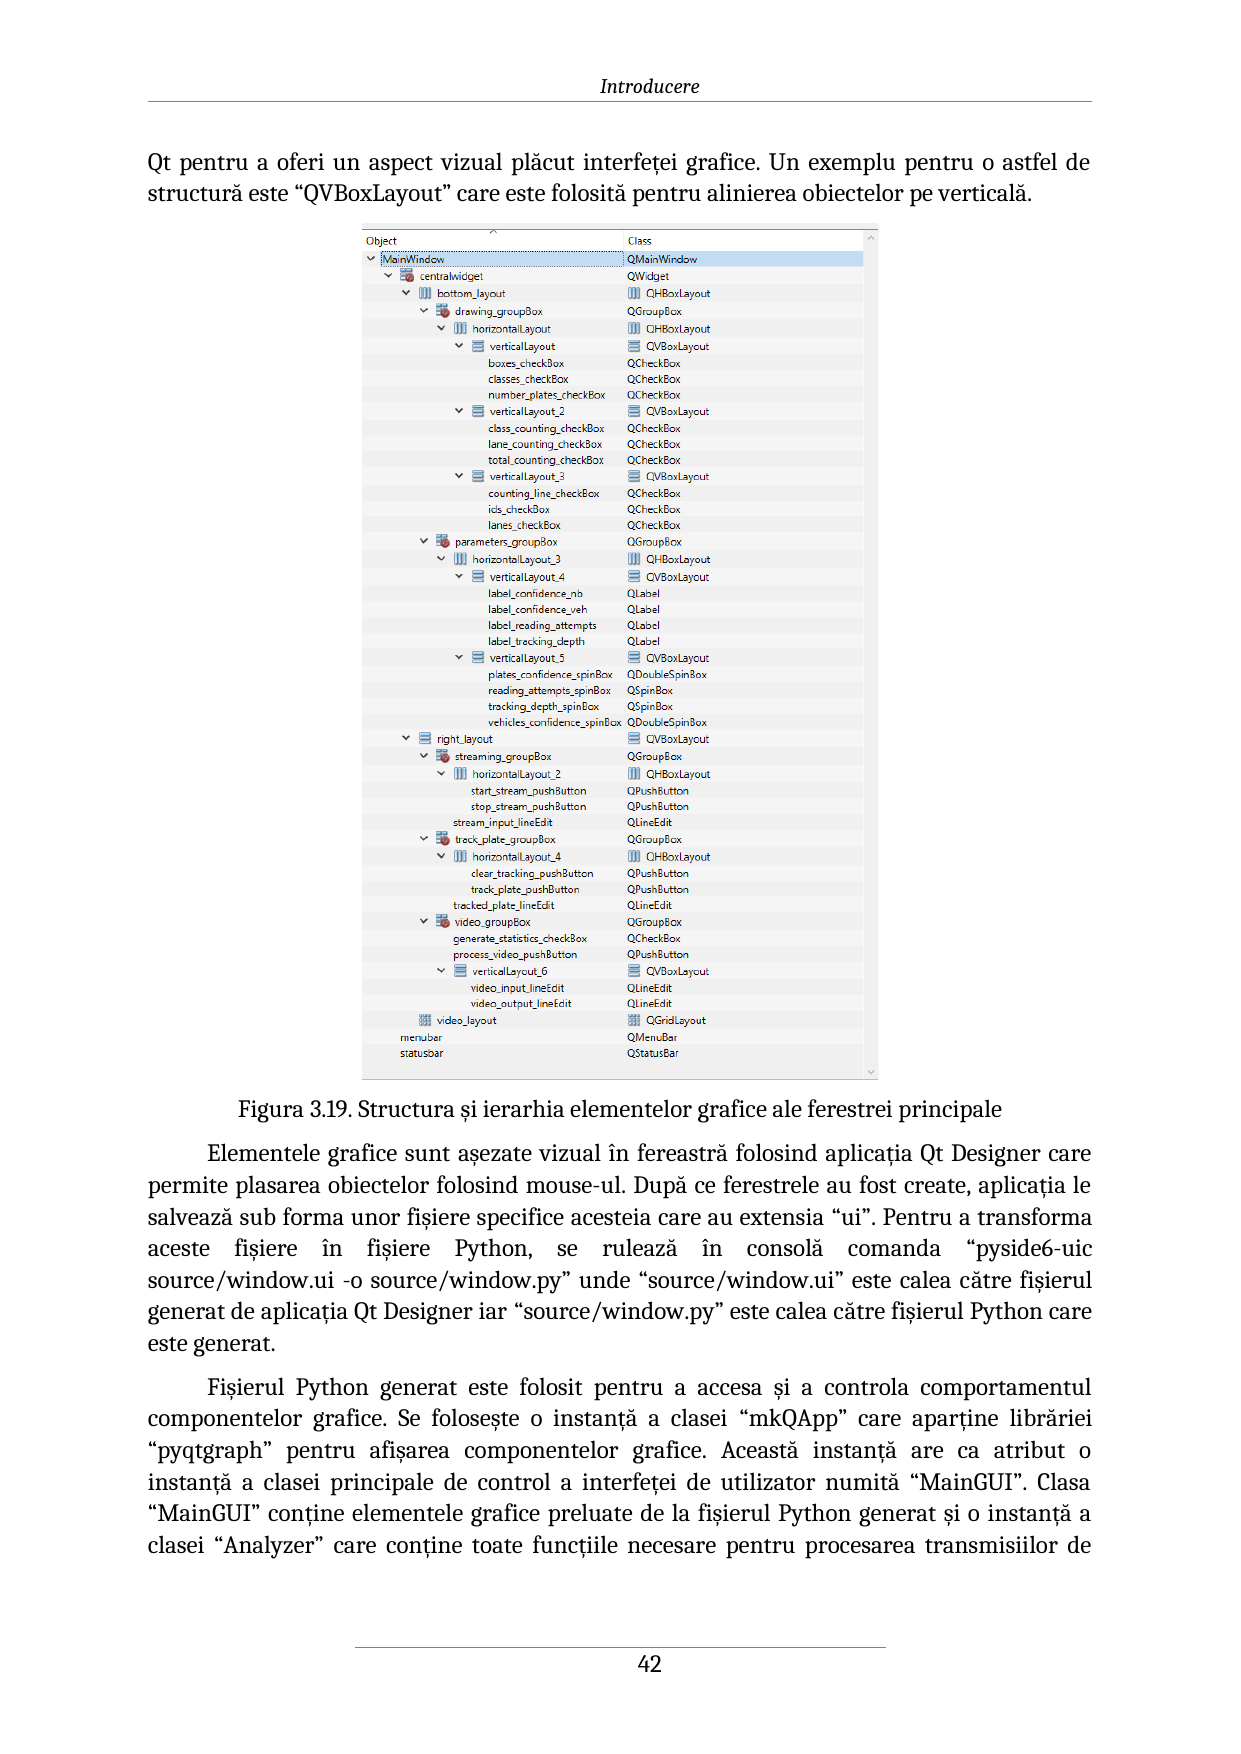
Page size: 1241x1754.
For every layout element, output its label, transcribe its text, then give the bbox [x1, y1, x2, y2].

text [148, 148, 1092, 208]
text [148, 1373, 1092, 1559]
text Elementele grafice sunt așezate vizual în fereastră folosind aplicația Qt Designer care permite plasarea obiectelor folosind mouse-ul. După ce ferestrele au fost create, aplicația le salvează sub forma unor fișiere specifice acesteia care au extensia “ui”. Pentru a transforma aceste fișiere în fișiere Python, se rulează în consolă comanda “pyside6-uic source/window.ui -o source/window.py” unde “source/window.ui” este calea către fișierul generat de aplicația Qt Designer iar “source/window.py” este calea către fișierul Python care este generat. [148, 1139, 1092, 1357]
picture [362, 223, 879, 1080]
